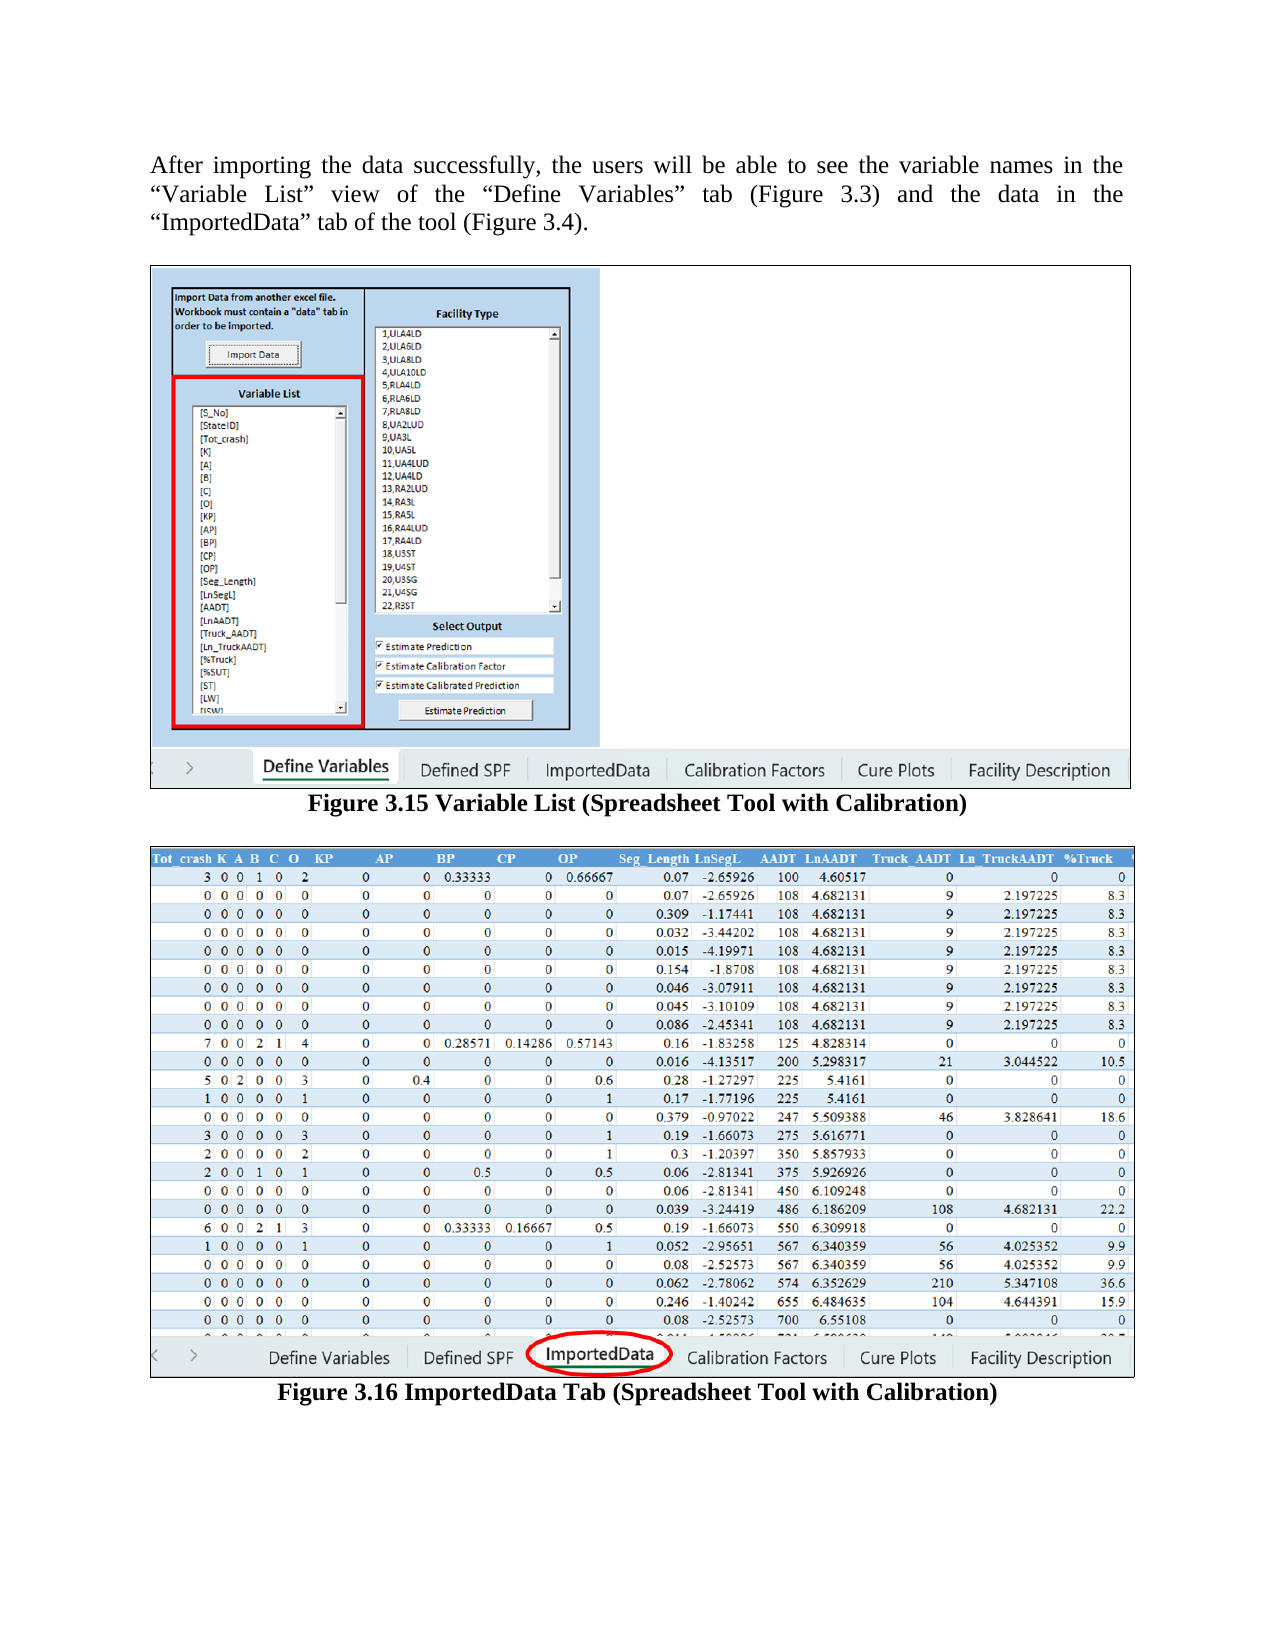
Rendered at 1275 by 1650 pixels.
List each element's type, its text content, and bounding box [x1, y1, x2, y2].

picture [151, 266, 1130, 788]
picture [151, 847, 1134, 1377]
text After importing the data successfully, the users will be able to see the variable names in the “Variable List” view of the “Define Variables” tab (Figure 3.3) and the data in the “ImportedData” tab of the tool (Figure 3.4). [150, 150, 1125, 236]
